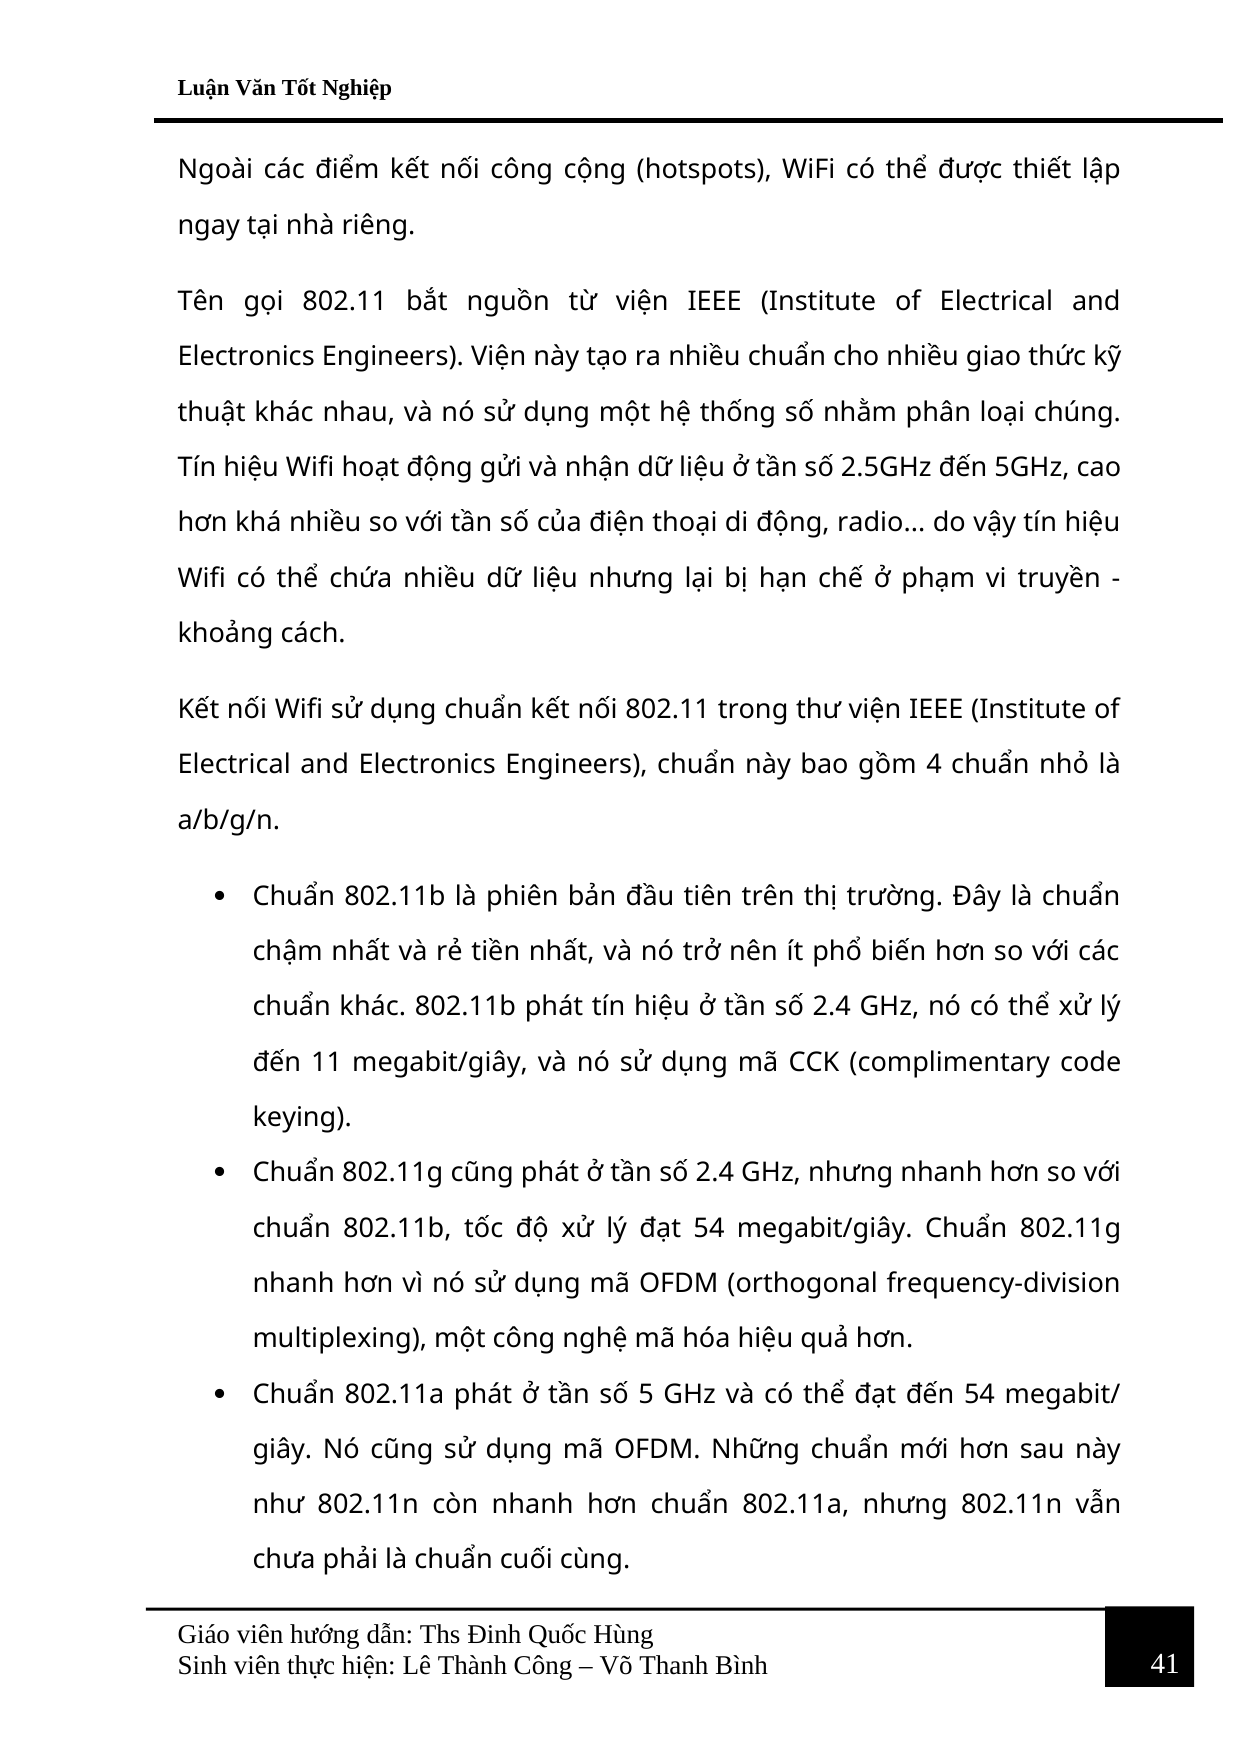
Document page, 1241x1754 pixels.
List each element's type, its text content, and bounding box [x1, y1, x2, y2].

list Chuẩn 802.11b là phiên bản đầu tiên trên thị trường. Đây là chuẩn chậm nhất và rẻ tiền nhất, và nó trở nên ít phổ biến hơn so với các chuẩn khác. 802.11b phát tín hiệu ở tần số 2.4 GHz, nó có thể xử lý đến 11 megabit/giây, và nó sử dụng mã CCK (complimentary code keying). [215, 876, 1122, 1134]
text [177, 150, 1122, 242]
list Chuẩn 802.11a phát ở tần số 5 GHz và có thể đạt đến 54 megabit/ giây. Nó cũng sử dụng mã OFDM. Những chuẩn mới hơn sau này như 802.11n còn nhanh hơn chuẩn 802.11a, nhưng 802.11n vẫn chưa phải là chuẩn cuối cùng. [215, 1374, 1122, 1577]
text Kết nối Wifi sử dụng chuẩn kết nối 802.11 trong thư viện IEEE (Institute of Electrical and Electronics Engineers), chuẩn này bao gồm 4 chuẩn nhỏ là a/b/g/n. [177, 689, 1122, 837]
text Tên gọi 802.11 bắt nguồn từ viện IEEE (Institute of Electrical and Electronics Engineers). Viện này tạo ra nhiều chuẩn cho nhiều giao thức kỹ thuật khác nhau, và nó sử dụng một hệ thống số nhằm phân loại chúng. Tín hiệu Wifi hoạt động gửi và nhận dữ liệu ở tần số 2.5GHz đến 5GHz, cao hơn khá nhiều so với tần số của điện thoại di động, radio... do vậy tín hiệu Wifi có thể chứa nhiều dữ liệu nhưng lại bị hạn chế ở phạm vi truyền - khoảng cách. [177, 281, 1122, 650]
list Chuẩn 802.11g cũng phát ở tần số 2.4 GHz, nhưng nhanh hơn so với chuẩn 802.11b, tốc độ xử lý đạt 54 megabit/giây. Chuẩn 802.11g nhanh hơn vì nó sử dụng mã OFDM (orthogonal frequency-division multiplexing), một công nghệ mã hóa hiệu quả hơn. [215, 1153, 1122, 1356]
